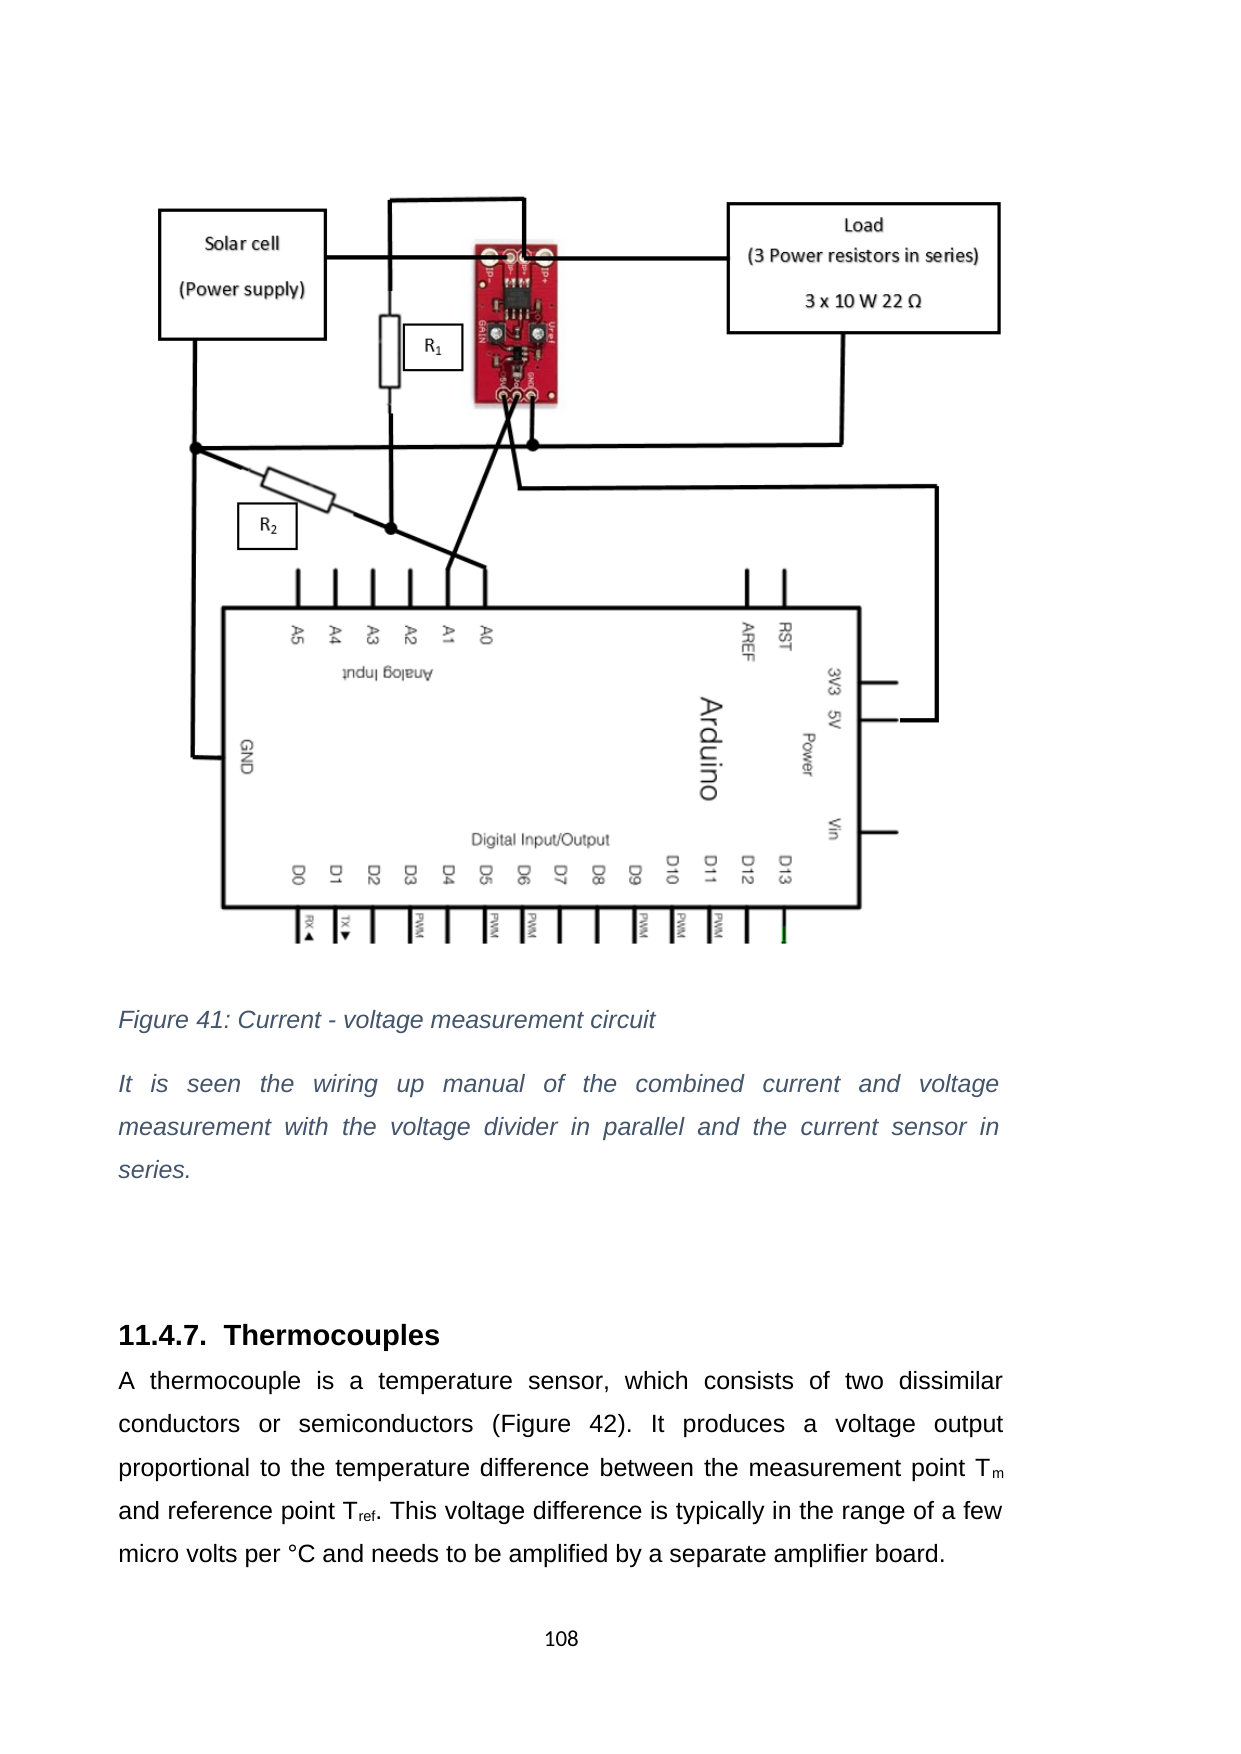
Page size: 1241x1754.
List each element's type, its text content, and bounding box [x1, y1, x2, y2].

subtitle 11.4.7. Thermocouples [118, 1318, 1004, 1351]
picture [118, 150, 1017, 974]
text A thermocouple is a temperature sensor, which consists of two dissimilar conductors or semiconductors (Figure 42). It produces a voltage output proportional to the temperature difference between the measurement point Tm and reference point Tref. This voltage difference is typically in the range of a few micro volts per °C and needs to be amplified by a separate amplifier board. [118, 1366, 1004, 1567]
text Figure 41: Current - voltage measurement circuit [118, 1005, 1004, 1033]
text It is seen the wiring up manual of the combined current and voltage measurement with the voltage divider in parallel and the current sensor in series. [118, 1069, 1004, 1184]
